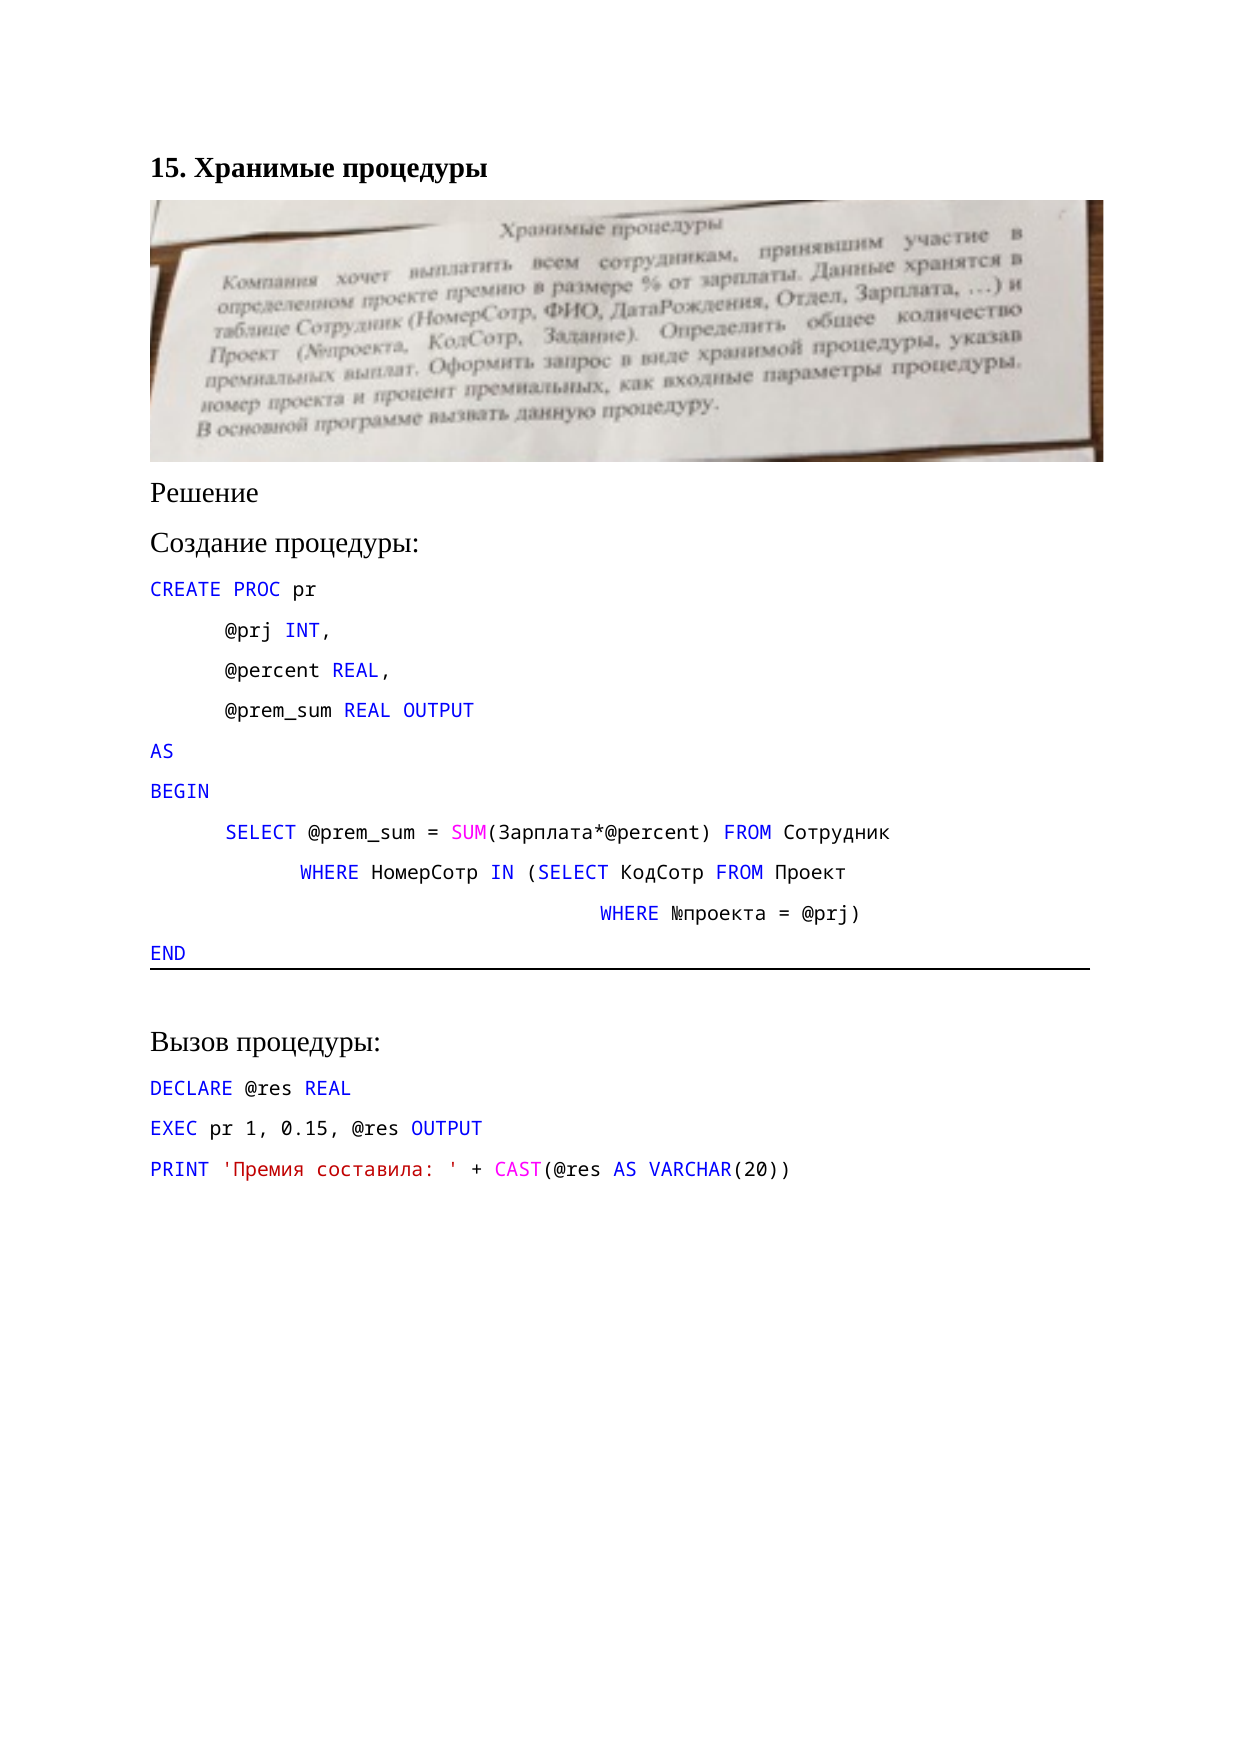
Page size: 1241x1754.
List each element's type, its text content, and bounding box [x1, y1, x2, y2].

text AS [150, 737, 1090, 764]
text SELECT @prem_sum = SUM(Зарплата*@percent) FROM Сотрудник [225, 818, 1090, 845]
text Вызов процедуры: [150, 1024, 1090, 1057]
text PRINT 'Премия составила: ' + CAST(@res AS VARCHAR(20)) [150, 1155, 1090, 1182]
text 15. Хранимые процедуры [150, 150, 1090, 183]
text EXEC pr 1, 0.15, @res OUTPUT [150, 1114, 1090, 1141]
picture [150, 200, 1104, 462]
text @prj INT, [150, 616, 1090, 643]
text BEGIN [150, 777, 1090, 804]
text WHERE НомерСотр IN (SELECT КодСотр FROM Проект [225, 858, 1090, 885]
text DECLARE @res REAL [150, 1074, 1090, 1101]
text CREATE PROC pr [150, 575, 1090, 602]
text @percent REAL, [150, 656, 1090, 683]
text END [150, 939, 1090, 968]
text Решение [150, 475, 1090, 508]
text WHERE №проекта = @prj) [525, 899, 1090, 926]
text Создание процедуры: [150, 525, 1090, 559]
text @prem_sum REAL OUTPUT [150, 697, 1090, 724]
